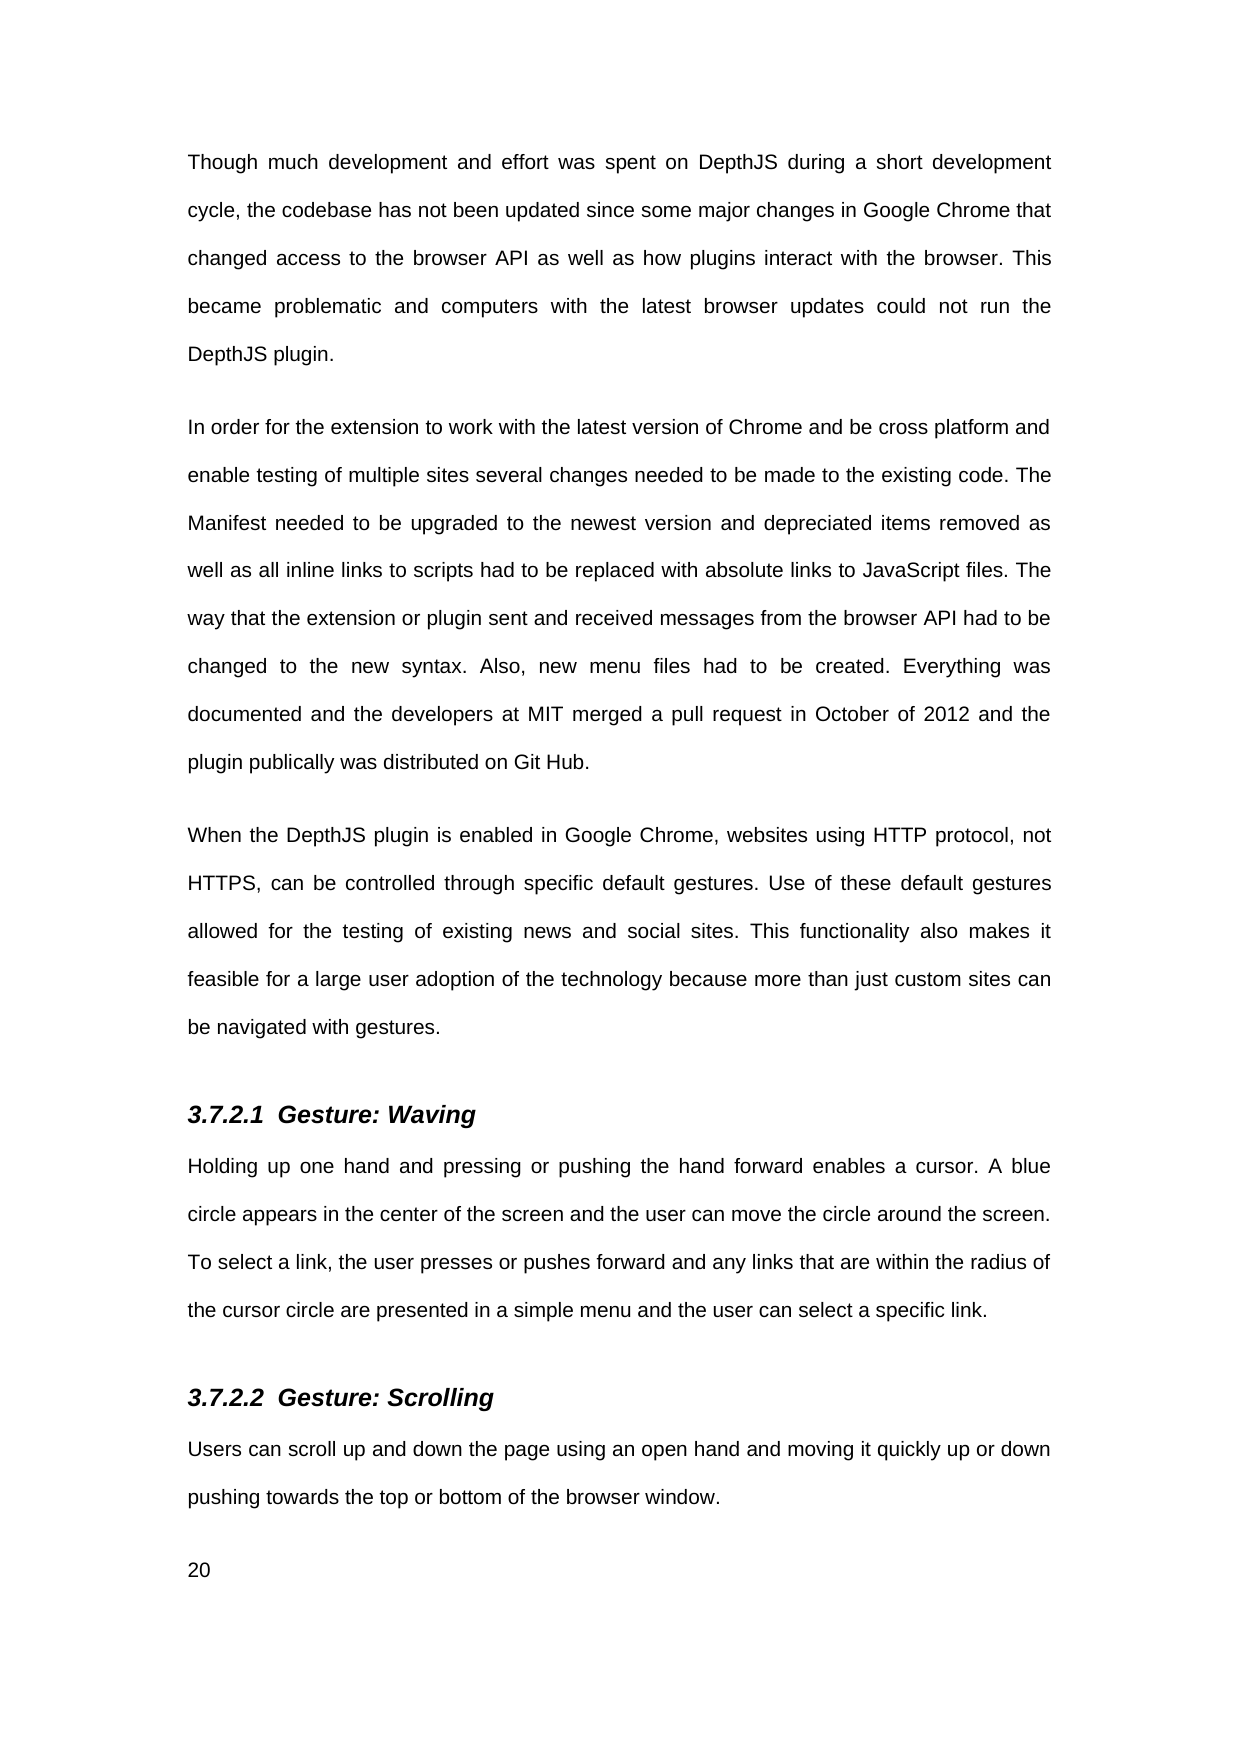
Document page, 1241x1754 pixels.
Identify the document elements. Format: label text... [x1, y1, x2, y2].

text Holding up one hand and pressing or pushing the hand forward enables a cursor. A blue circle appears in the center of the screen and the user can move the circle around the screen. To select a link, the user presses or pushes forward and any links that are within the radius of the cursor circle are presented in a simple menu and the user can select a specific link. [187, 1154, 1053, 1321]
subtitle Gesture: Scrolling [187, 1383, 963, 1412]
subtitle Gesture: Waving [187, 1100, 963, 1129]
text In order for the extension to work with the latest version of Chrome and be cross platform and enable testing of multiple sites several changes needed to be made to the existing code. The Manifest needed to be upgraded to the newest version and depreciated items removed as well as all inline links to scripts had to be replaced with absolute links to JavaScript files. The way that the extension or plugin sent and received messages from the browser API had to be changed to the new syntax. Also, new menu files had to be created. Everything was documented and the developers at MIT merged a pull request in October of 2012 and the plugin publically was distributed on Git Hub. [187, 414, 1053, 774]
text Though much development and effort was spent on DepthJS during a short development cycle, the codebase has not been updated since some major changes in Google Chrome that changed access to the browser API as well as how plugins interact with the browser. This became problematic and computers with the latest browser updates could not run the DepthJS plugin. [187, 150, 1053, 366]
text When the DepthJS plugin is enabled in Google Chrome, websites using HTTP protocol, not HTTPS, can be controlled through specific default gestures. Use of these default gestures allowed for the testing of existing news and social sites. This functionality also makes it feasible for a large user adoption of the technology because more than just custom sites can be navigated with gestures. [187, 823, 1053, 1038]
text Users can scroll up and down the page using an open hand and moving it quickly up or down pushing towards the top or bottom of the browser window. [187, 1437, 1053, 1508]
